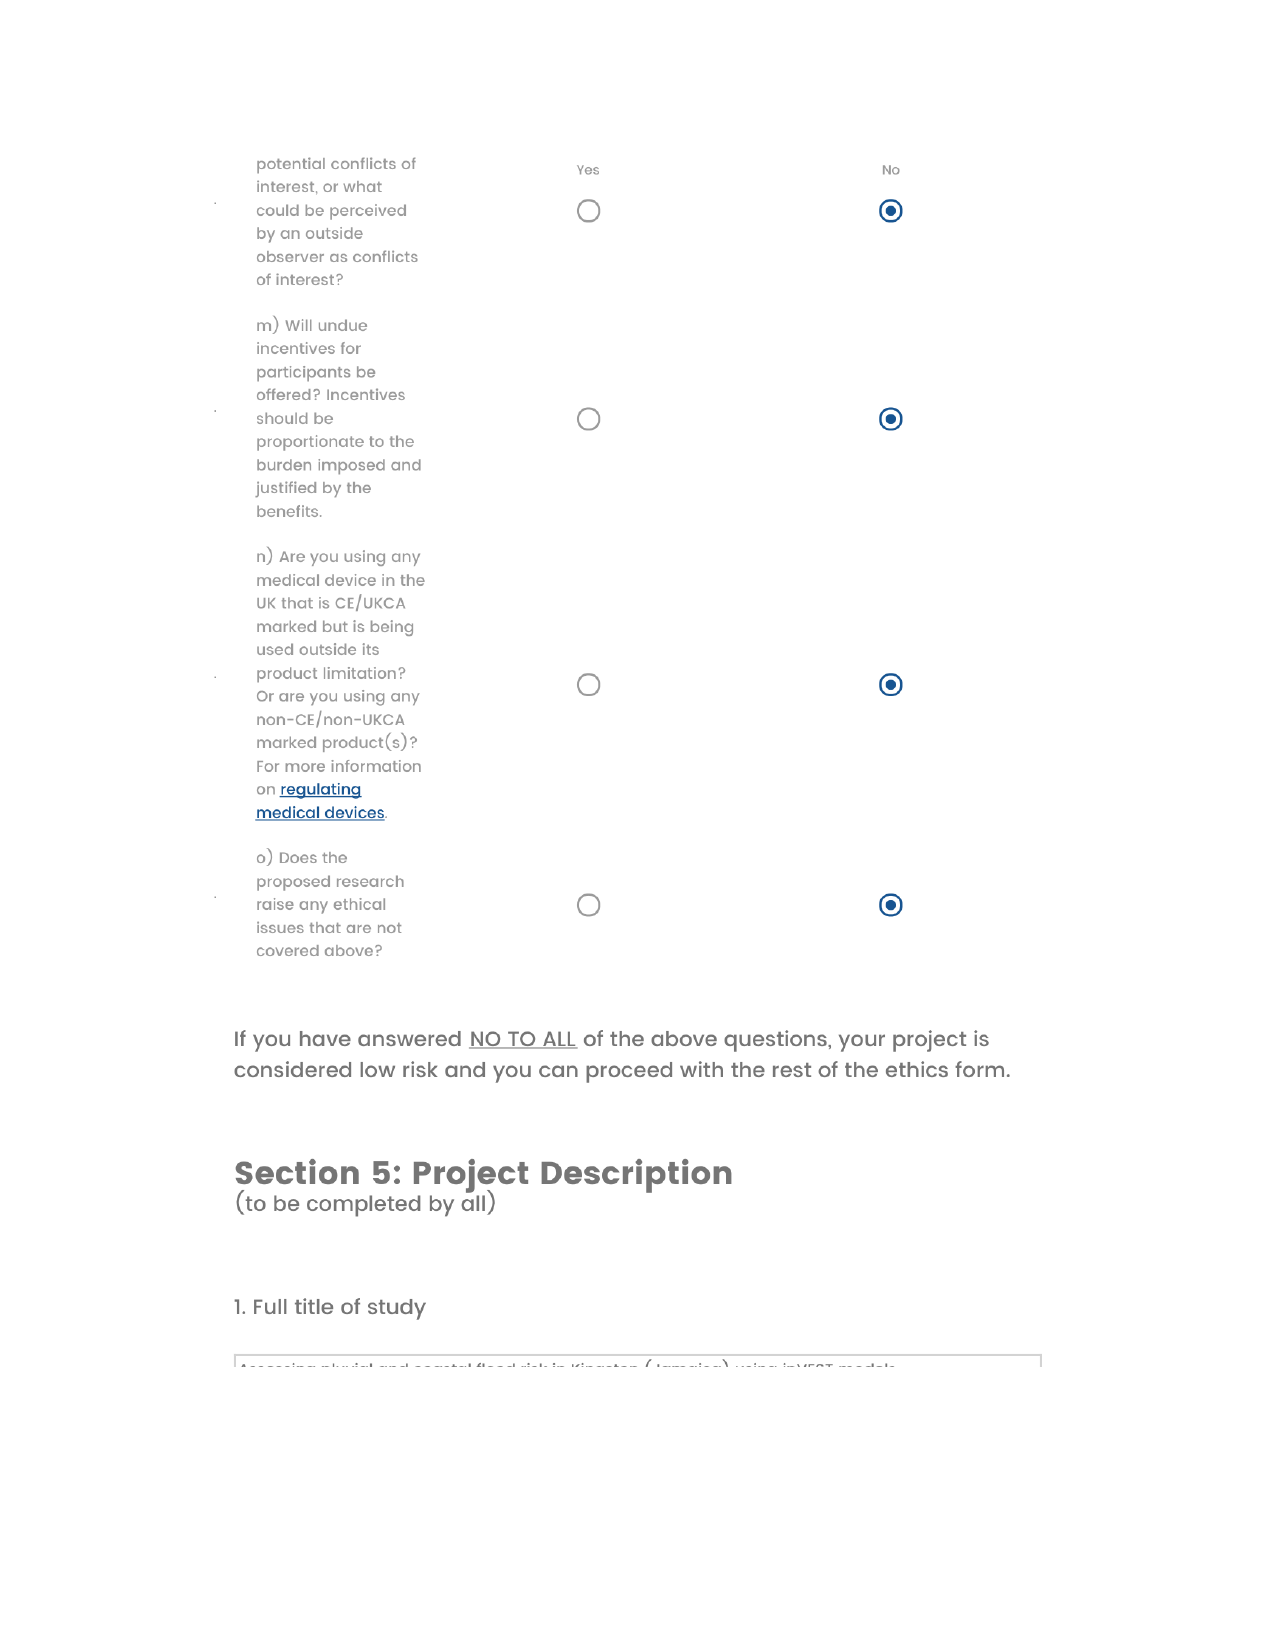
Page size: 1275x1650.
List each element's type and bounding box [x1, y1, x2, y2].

picture [167, 150, 1108, 1367]
